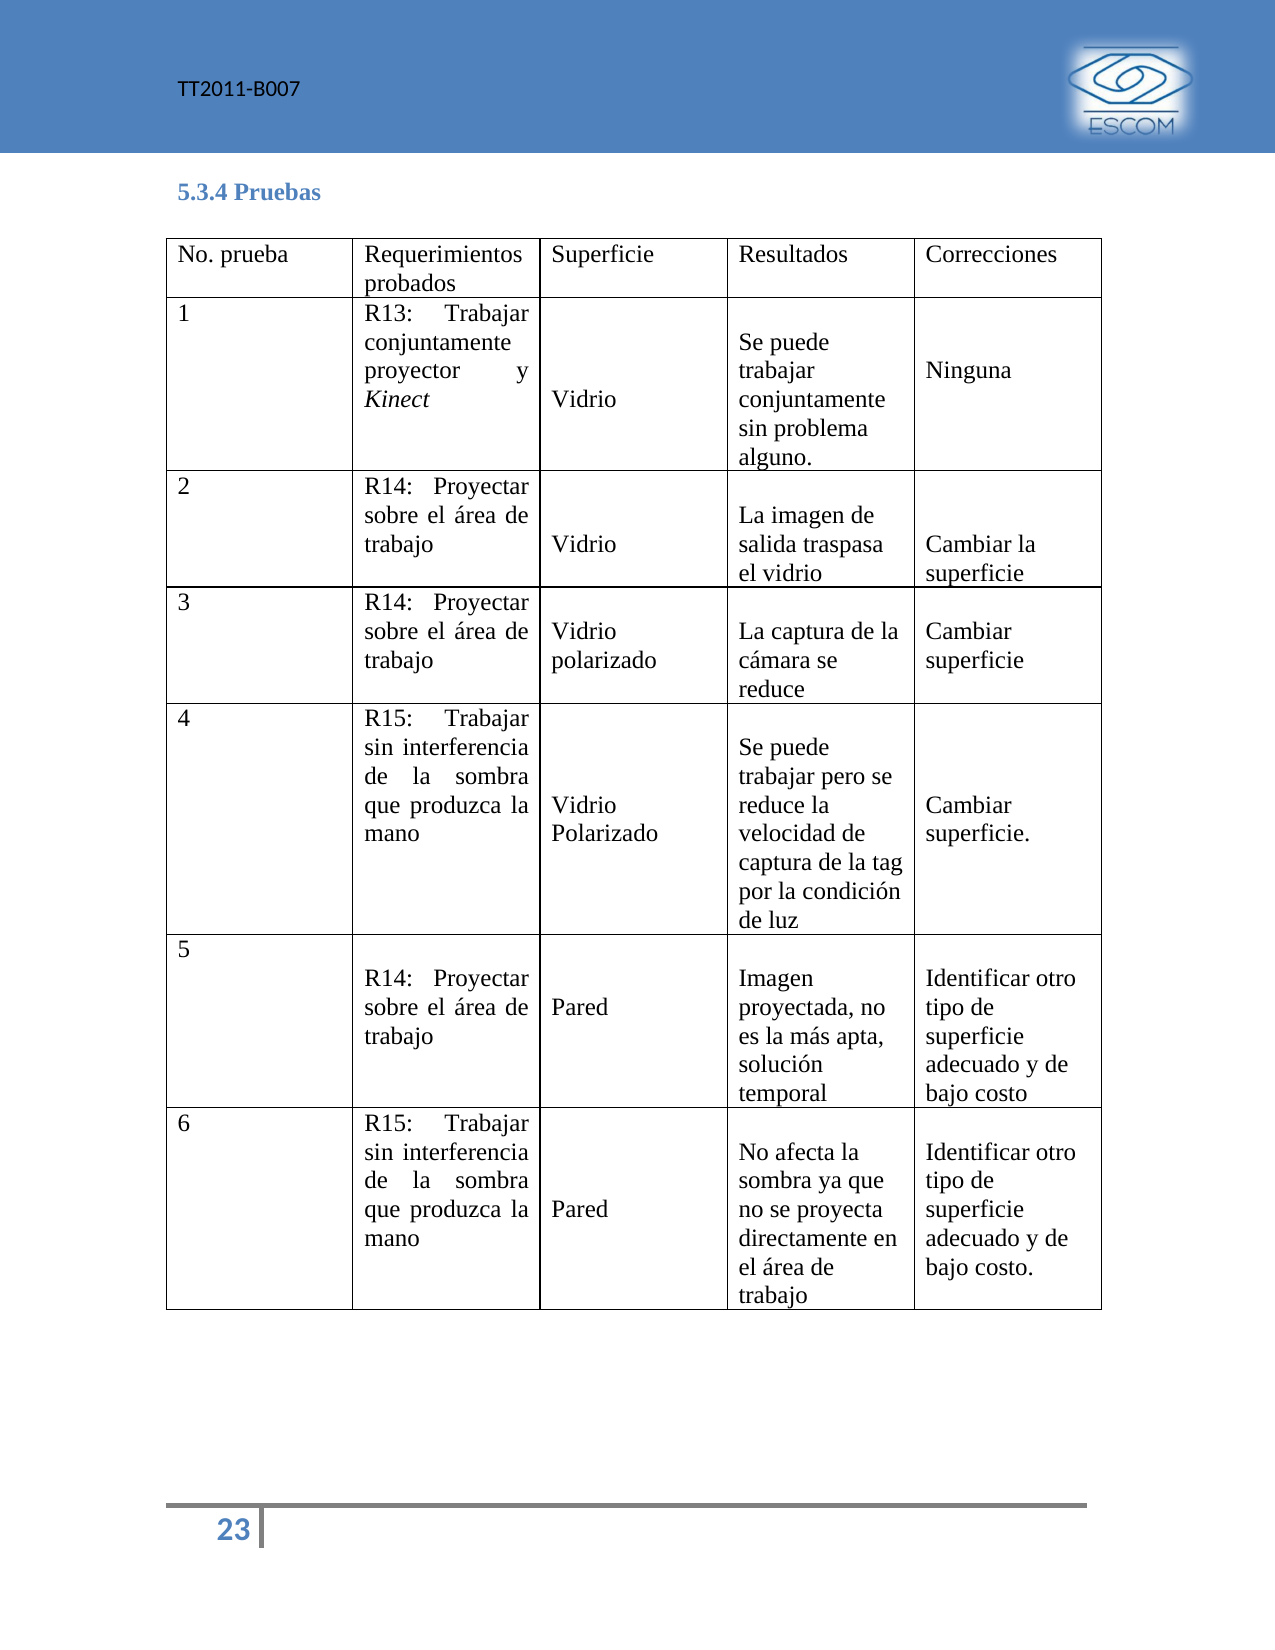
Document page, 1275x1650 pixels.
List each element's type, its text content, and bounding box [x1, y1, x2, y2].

table_cell R14: Proyectar sobre el área de trabajo [353, 935, 539, 1107]
table_cell R14: Proyectar sobre el área de trabajo [353, 471, 539, 586]
table_cell R15: Trabajar sin interferencia de la sombra que produzca la mano [353, 704, 539, 933]
table_cell Pared [541, 935, 727, 1107]
table_cell Cambiar superficie [915, 588, 1101, 702]
table_cell R13: Trabajar conjuntamente proyector y Kinect [353, 298, 539, 470]
table_header Resultados [728, 239, 914, 297]
table_cell Identificar otro tipo de superficie adecuado y de bajo costo [915, 935, 1101, 1107]
table_cell Imagen proyectada, no es la más apta, solución temporal [728, 935, 914, 1107]
table_header Correcciones [915, 239, 1101, 297]
table_cell Identificar otro tipo de superficie adecuado y de bajo costo. [915, 1108, 1101, 1309]
table_header Superficie [541, 239, 727, 297]
table_cell Vidrio polarizado [541, 588, 727, 702]
table_cell No afecta la sombra ya que no se proyecta directamente en el área de trabajo [728, 1108, 914, 1309]
table_cell Se puede trabajar pero se reduce la velocidad de captura de la tag por la condición de luz [728, 704, 914, 933]
table_cell Ninguna [915, 298, 1101, 470]
table_cell La captura de la cámara se reduce [728, 588, 914, 702]
table_cell 2 [167, 471, 352, 586]
table_header No. prueba [167, 239, 352, 297]
table_header Requerimientos probados [353, 239, 539, 297]
table_cell Cambiar la superficie [915, 471, 1101, 586]
table_cell Cambiar superficie. [915, 704, 1101, 933]
table_cell R14: Proyectar sobre el área de trabajo [353, 588, 539, 702]
table_cell Pared [541, 1108, 727, 1309]
table_cell 5 [167, 935, 352, 1107]
table_cell La imagen de salida traspasa el vidrio [728, 471, 914, 586]
table_cell R15: Trabajar sin interferencia de la sombra que produzca la mano [353, 1108, 539, 1309]
table_cell 3 [167, 588, 352, 702]
table_cell Vidrio [541, 471, 727, 586]
table_cell Vidrio Polarizado [541, 704, 727, 933]
subtitle 5.3.4 Pruebas [177, 177, 1098, 206]
table_cell Vidrio [541, 298, 727, 470]
table_cell 6 [167, 1108, 352, 1309]
table_cell Se puede trabajar conjuntamente sin problema alguno. [728, 298, 914, 470]
picture [1082, 55, 1178, 122]
table_cell 1 [167, 298, 352, 470]
table_cell 4 [167, 704, 352, 933]
